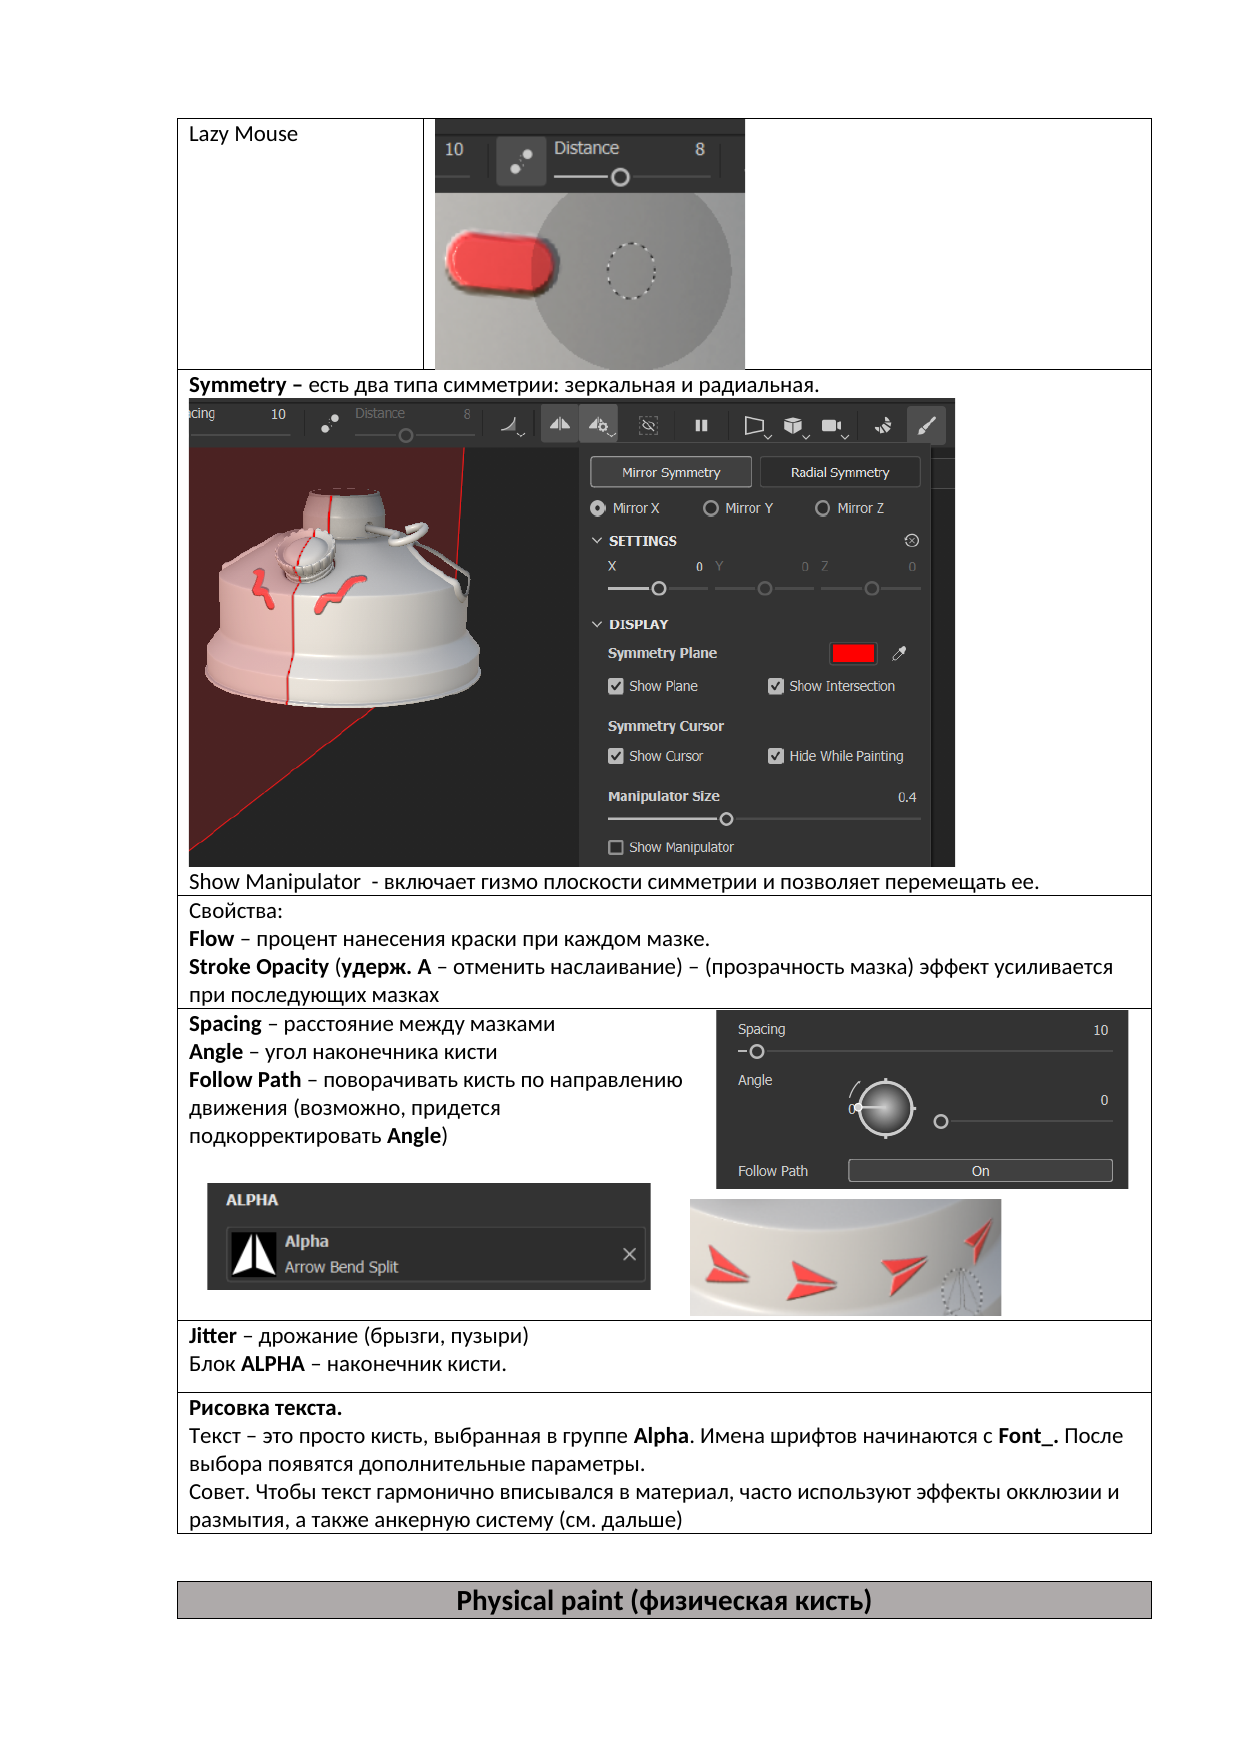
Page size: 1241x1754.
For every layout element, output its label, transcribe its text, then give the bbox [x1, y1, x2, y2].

table_cell [424, 119, 435, 369]
table_cell Lazy Mouse [178, 119, 423, 369]
table_cell Spacing – расстояние между мазками Angle – угол наконечника кисти Follow Path – поворачивать кисть по направлению движения (возможно, придется подкорректировать Angle) [178, 1009, 1151, 1320]
table_cell Свойства: Flow – процент нанесения краски при каждом мазке. Stroke Opacity (удерж. A – отменить наслаивание) – (прозрачность мазка) эффект усиливается при последующих мазках [178, 896, 1151, 1008]
table_cell Symmetry – есть два типа симметрии: зеркальная и радиальная. Show Manipulator - включает гизмо плоскости симметрии и позволяет перемещать ее. [178, 370, 1151, 895]
picture [207, 1183, 651, 1290]
table_cell Рисовка текста. Текст – это просто кисть, выбранная в группе Alpha. Имена шрифтов начинаются с Font_. После выбора появятся дополнительные параметры. Совет. Чтобы текст гармонично вписывался в материал, часто используют эффекты окклюзии и размытия, а также анкерную систему (см. дальше) [178, 1393, 1151, 1533]
picture [716, 1010, 1129, 1189]
picture [188, 398, 956, 867]
table_cell Jitter – дрожание (брызги, пузыри) Блок ALPHA – наконечник кисти. [178, 1321, 1151, 1392]
table_cell [746, 119, 1151, 369]
picture [435, 119, 746, 370]
picture [688, 1199, 1002, 1315]
table_header Physical paint (физическая кисть) [178, 1582, 1151, 1618]
